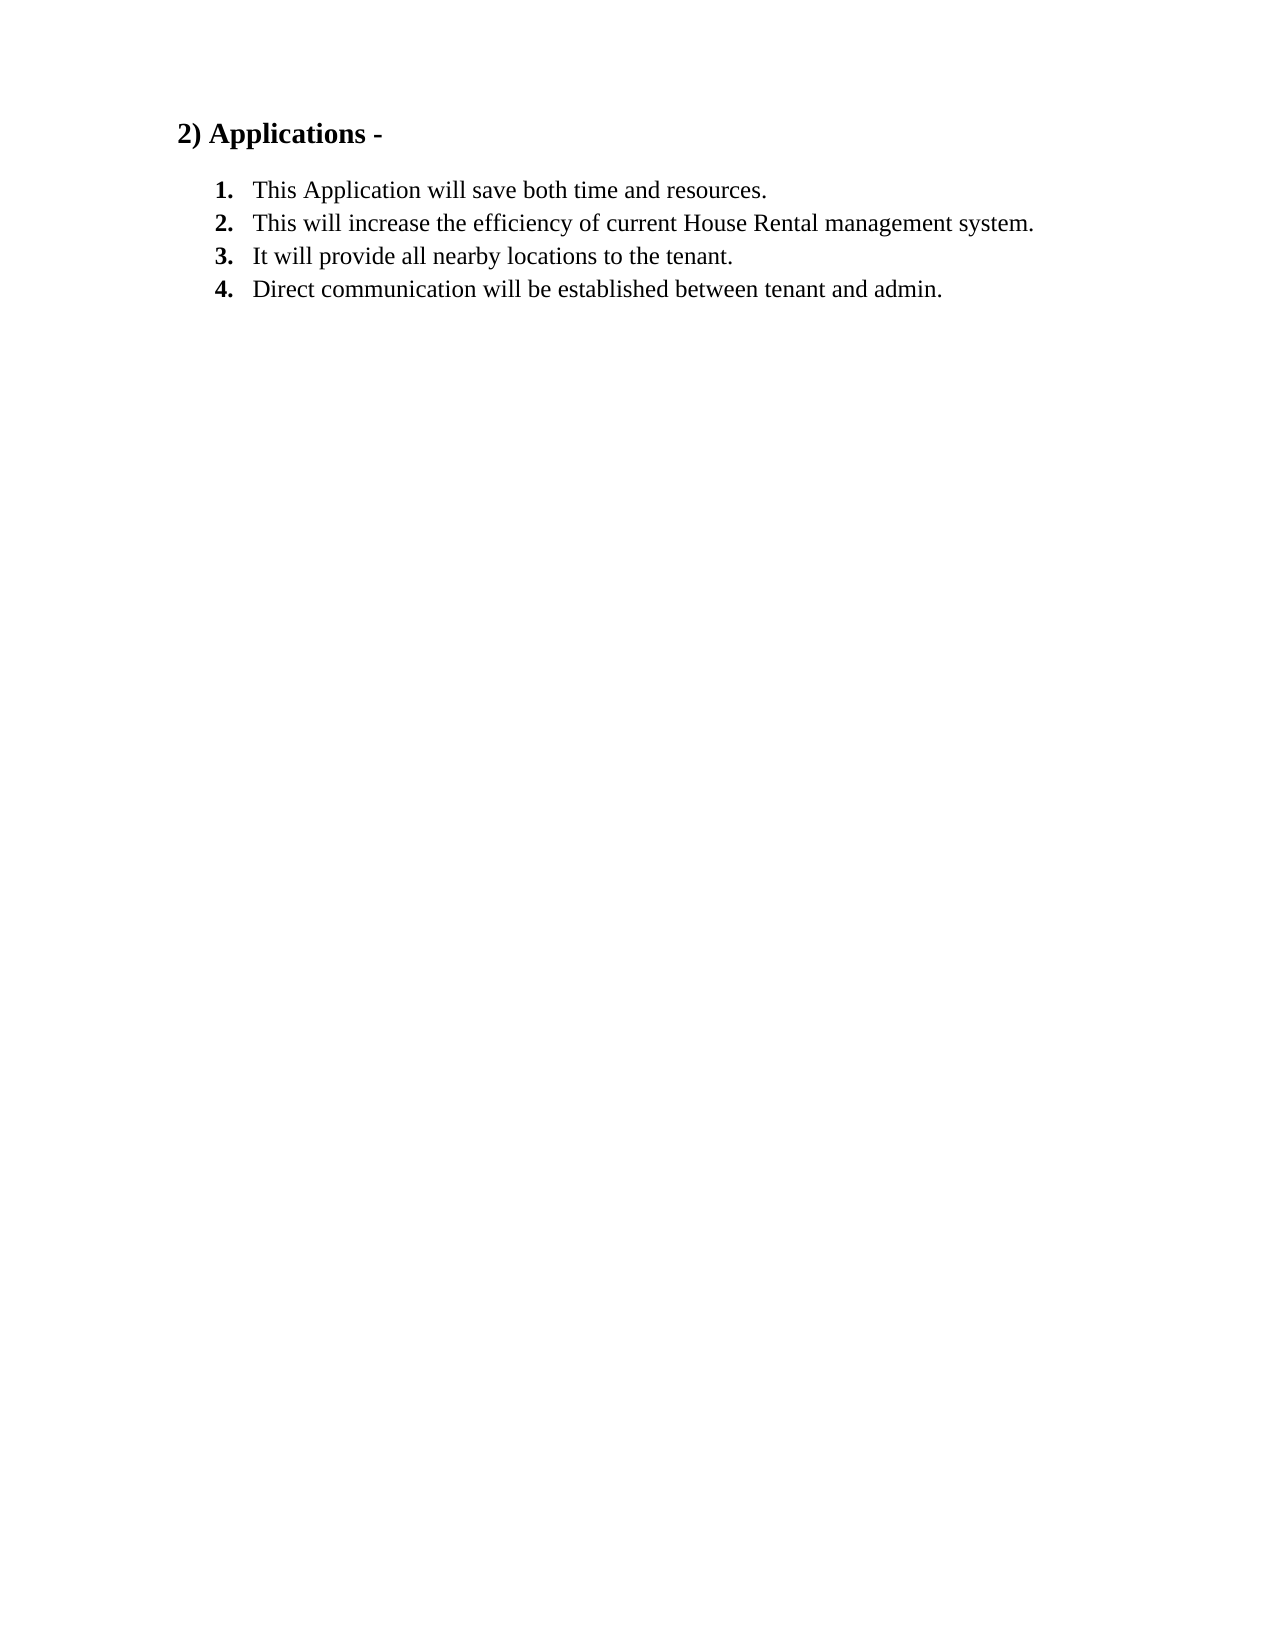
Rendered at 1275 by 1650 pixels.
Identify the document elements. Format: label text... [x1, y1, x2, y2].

list This will increase the efficiency of current House Rental management system. [214, 208, 1242, 237]
list It will provide all nearby locations to the tenant. [214, 241, 1242, 270]
list Direct communication will be established between tenant and admin. [214, 274, 1242, 303]
list This Application will save both time and resources. [214, 175, 1242, 204]
subtitle Applications - [177, 116, 1242, 150]
